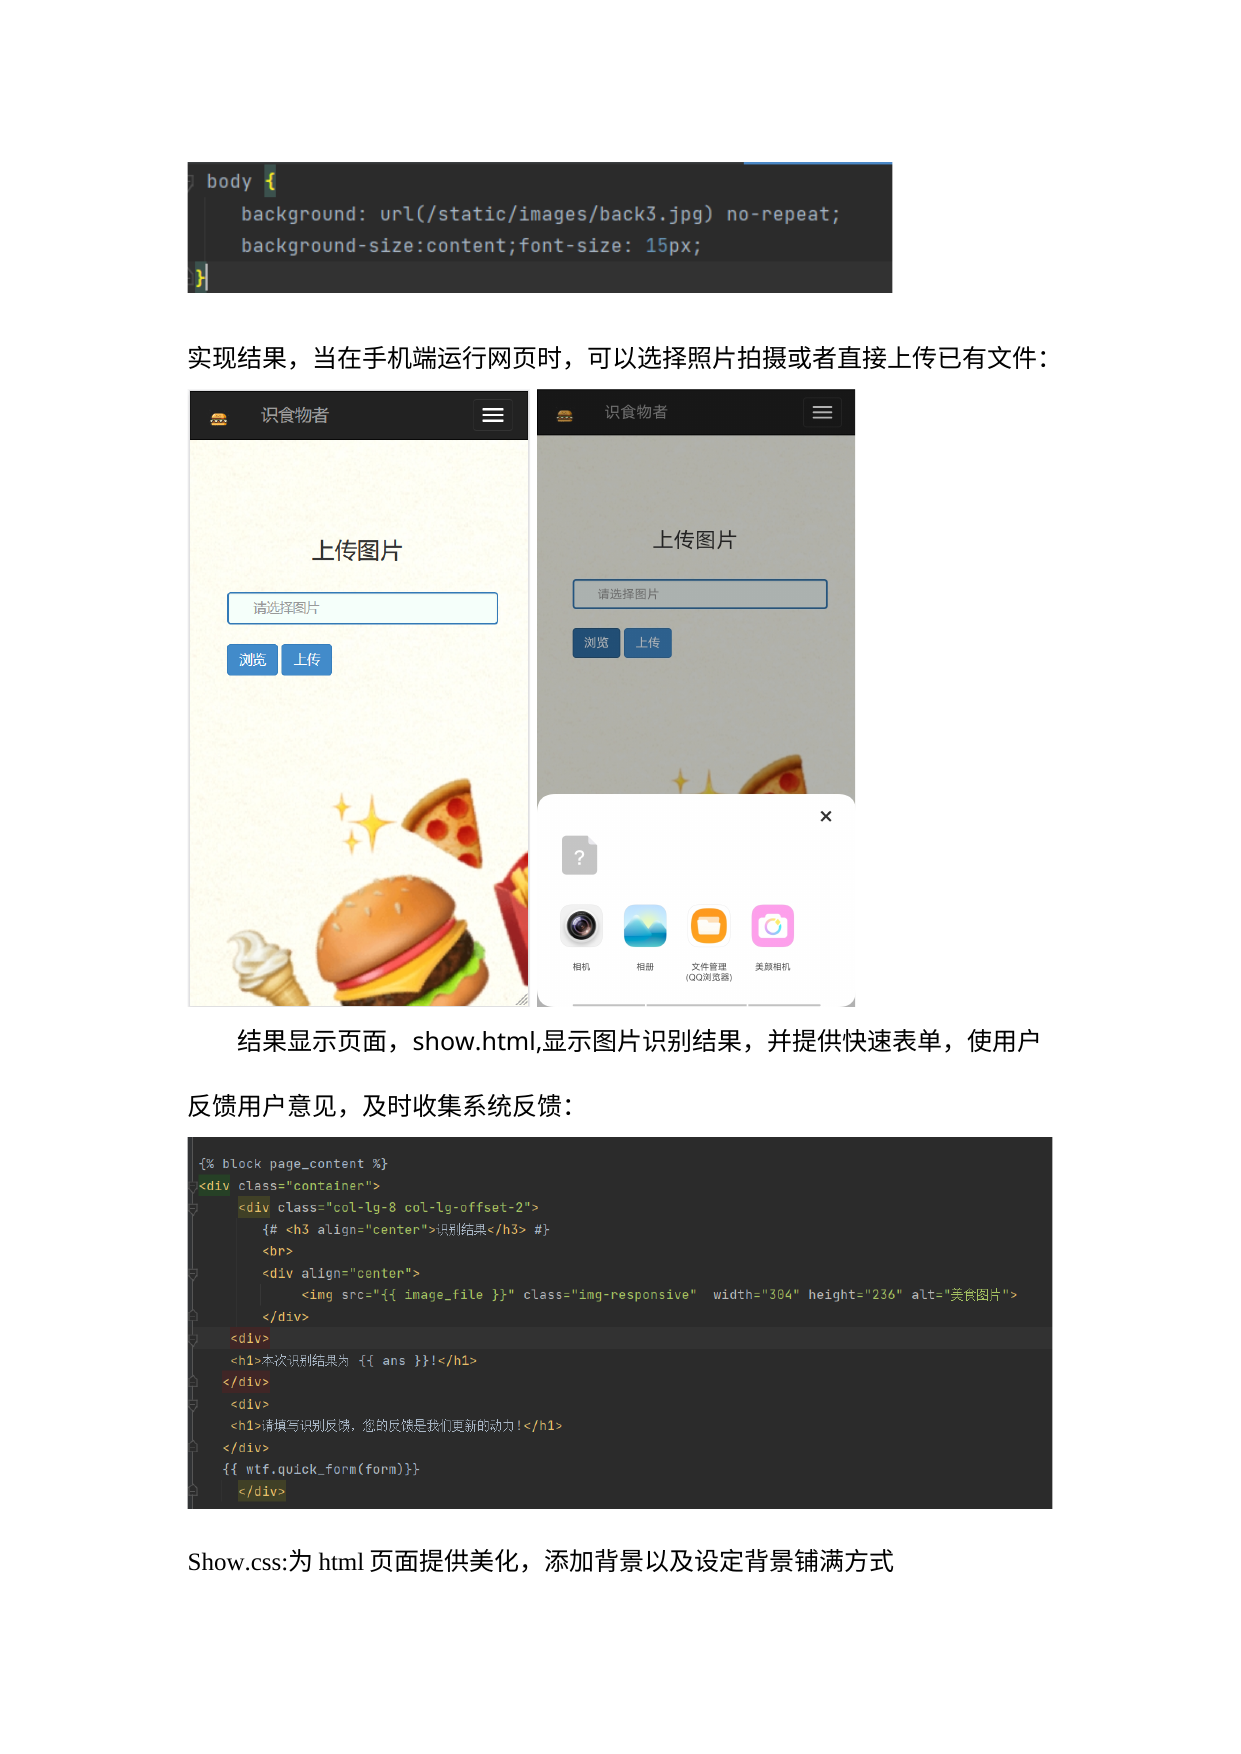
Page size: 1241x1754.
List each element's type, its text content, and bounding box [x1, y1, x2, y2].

text 结果显示页面，show.html,显示图片识别结果，并提供快速表单，使用户反馈用户意见，及时收集系统反馈： [187, 1007, 1053, 1137]
text Show.css:为html页面提供美化，添加背景以及设定背景铺满方式 [187, 1527, 1053, 1592]
text 实现结果，当在手机端运行网页时，可以选择照片拍摄或者直接上传已有文件： [187, 324, 1053, 389]
picture [537, 389, 856, 1007]
picture [187, 1137, 1053, 1509]
picture [187, 162, 893, 293]
picture [187, 389, 531, 1007]
